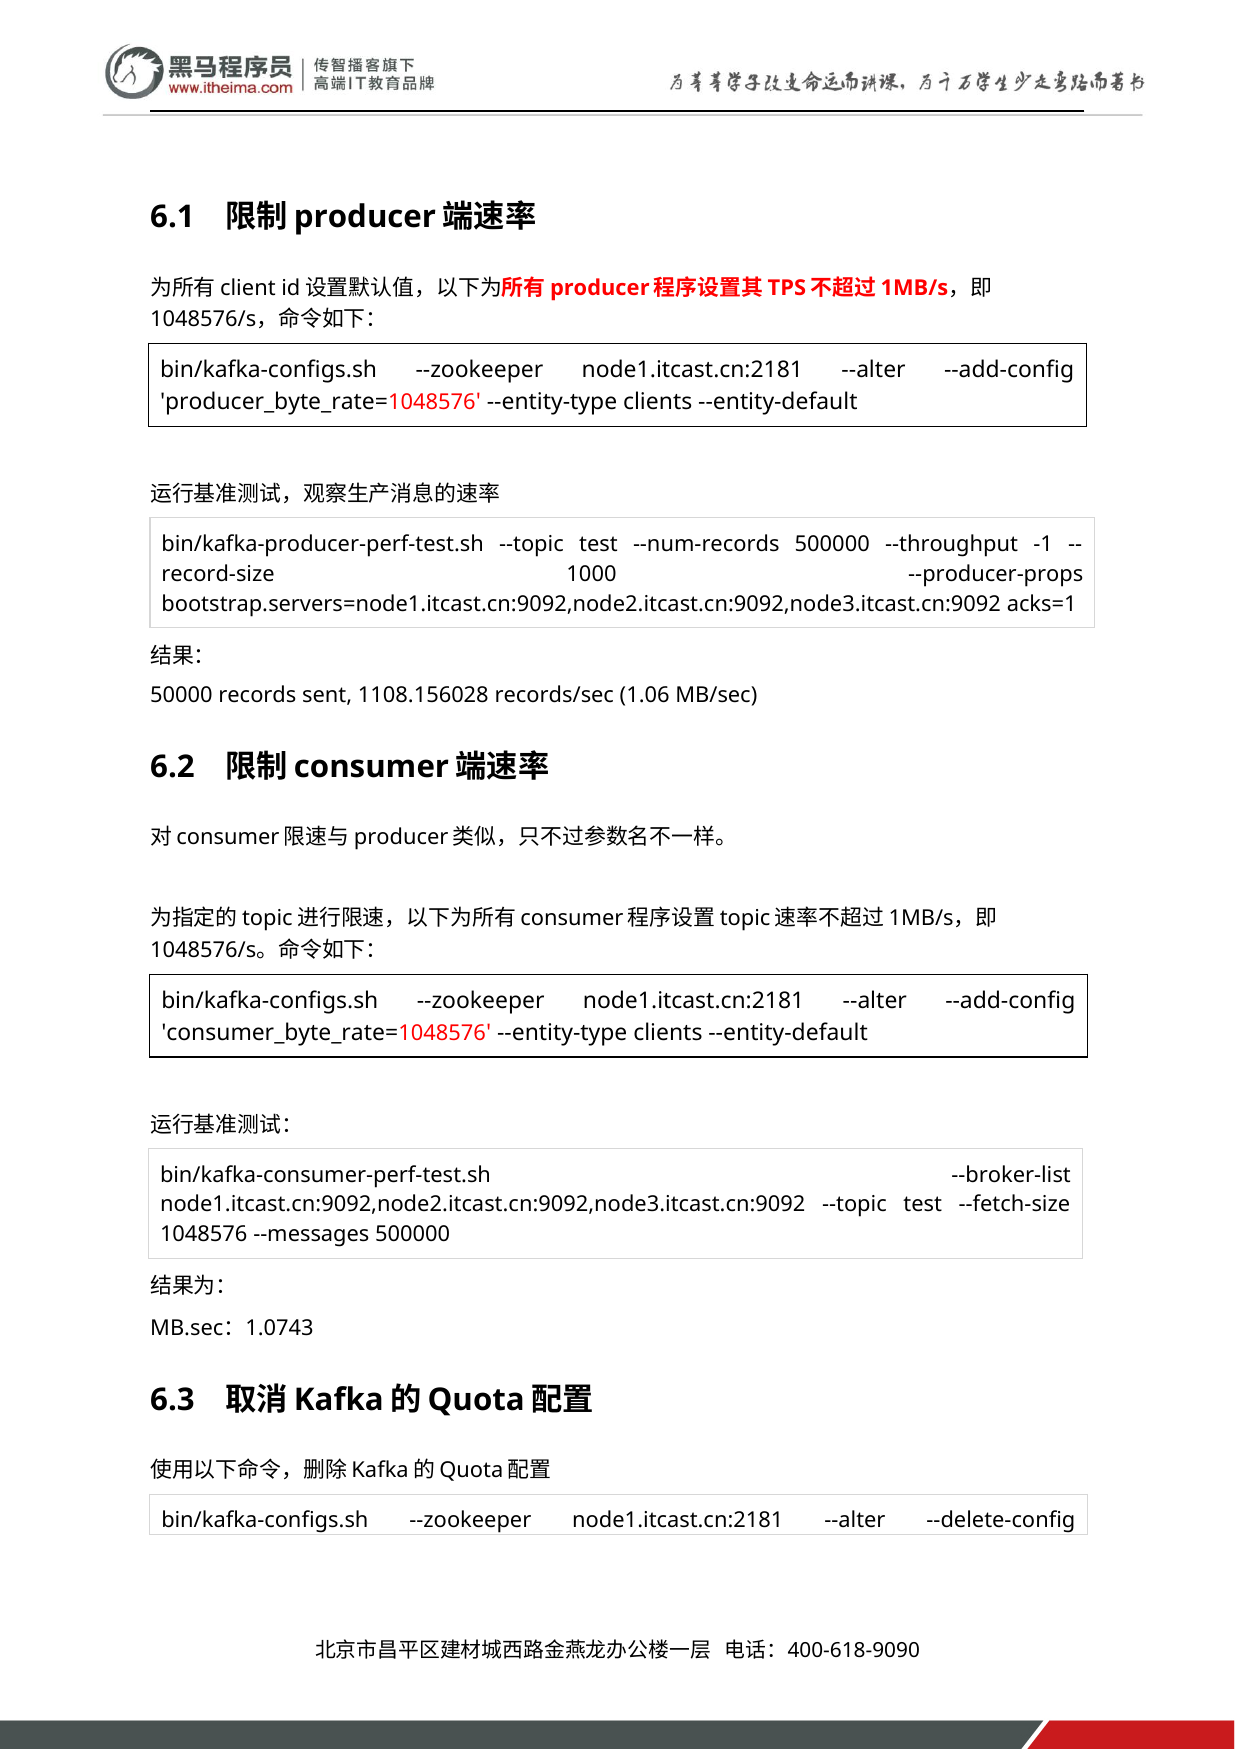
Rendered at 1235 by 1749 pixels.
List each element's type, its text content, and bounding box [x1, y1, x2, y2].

text 为所有client id设置默认值，以下为所有producer程序设置其TPS不超过1MB/s，即1048576‬/s，命令如下： [150, 269, 1084, 333]
table_header bin/kafka-producer-perf-test.sh --topic test --num-records 500000 --throughput -1 --record-size 1000 --producer-props bootstrap.servers=node1.itcast.cn:9092,node2.itcast.cn:9092,node3.itcast.cn:9092 acks=1 [151, 518, 1094, 627]
text 使用以下命令，删除Kafka的Quota配置 [150, 1452, 1084, 1484]
text 50000 records sent, 1108.156028 records/sec (1.06 MB/sec) [150, 679, 1084, 709]
subtitle 取消Kafka的Quota配置 [150, 1374, 1084, 1419]
text 结果为： [150, 1268, 1084, 1300]
text 为指定的topic进行限速，以下为所有consumer程序设置topic速率不超过1MB/s，即1048576/s。命令如下： [150, 900, 1084, 964]
table_header bin/kafka-consumer-perf-test.sh --broker-list node1.itcast.cn:9092,node2.itcast.cn:9092,node3.itcast.cn:9092 --topic test --fetch-size 1048576 --messages 500000 [149, 1149, 1082, 1258]
text 对consumer限速与producer类似，只不过参数名不一样。 [150, 819, 1084, 851]
picture [0, 1661, 1235, 1749]
text 运行基准测试： [150, 1107, 1084, 1138]
picture [0, 0, 1235, 123]
subtitle 限制producer端速率 [150, 192, 1084, 237]
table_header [150, 1495, 1087, 1534]
text 运行基准测试，观察生产消息的速率 [150, 476, 1084, 507]
text 结果： [150, 638, 1084, 669]
subtitle 限制consumer端速率 [150, 741, 1084, 787]
table_header bin/kafka-configs.sh --zookeeper node1.itcast.cn:2181 --alter --add-config 'consumer_byte_rate=1048576' --entity-type clients --entity-default [150, 975, 1087, 1056]
table_header bin/kafka-configs.sh --zookeeper node1.itcast.cn:2181 --alter --add-config 'producer_byte_rate=1048576' --entity-type clients --entity-default [149, 344, 1086, 426]
text MB.sec：1.0743 [150, 1310, 1084, 1342]
